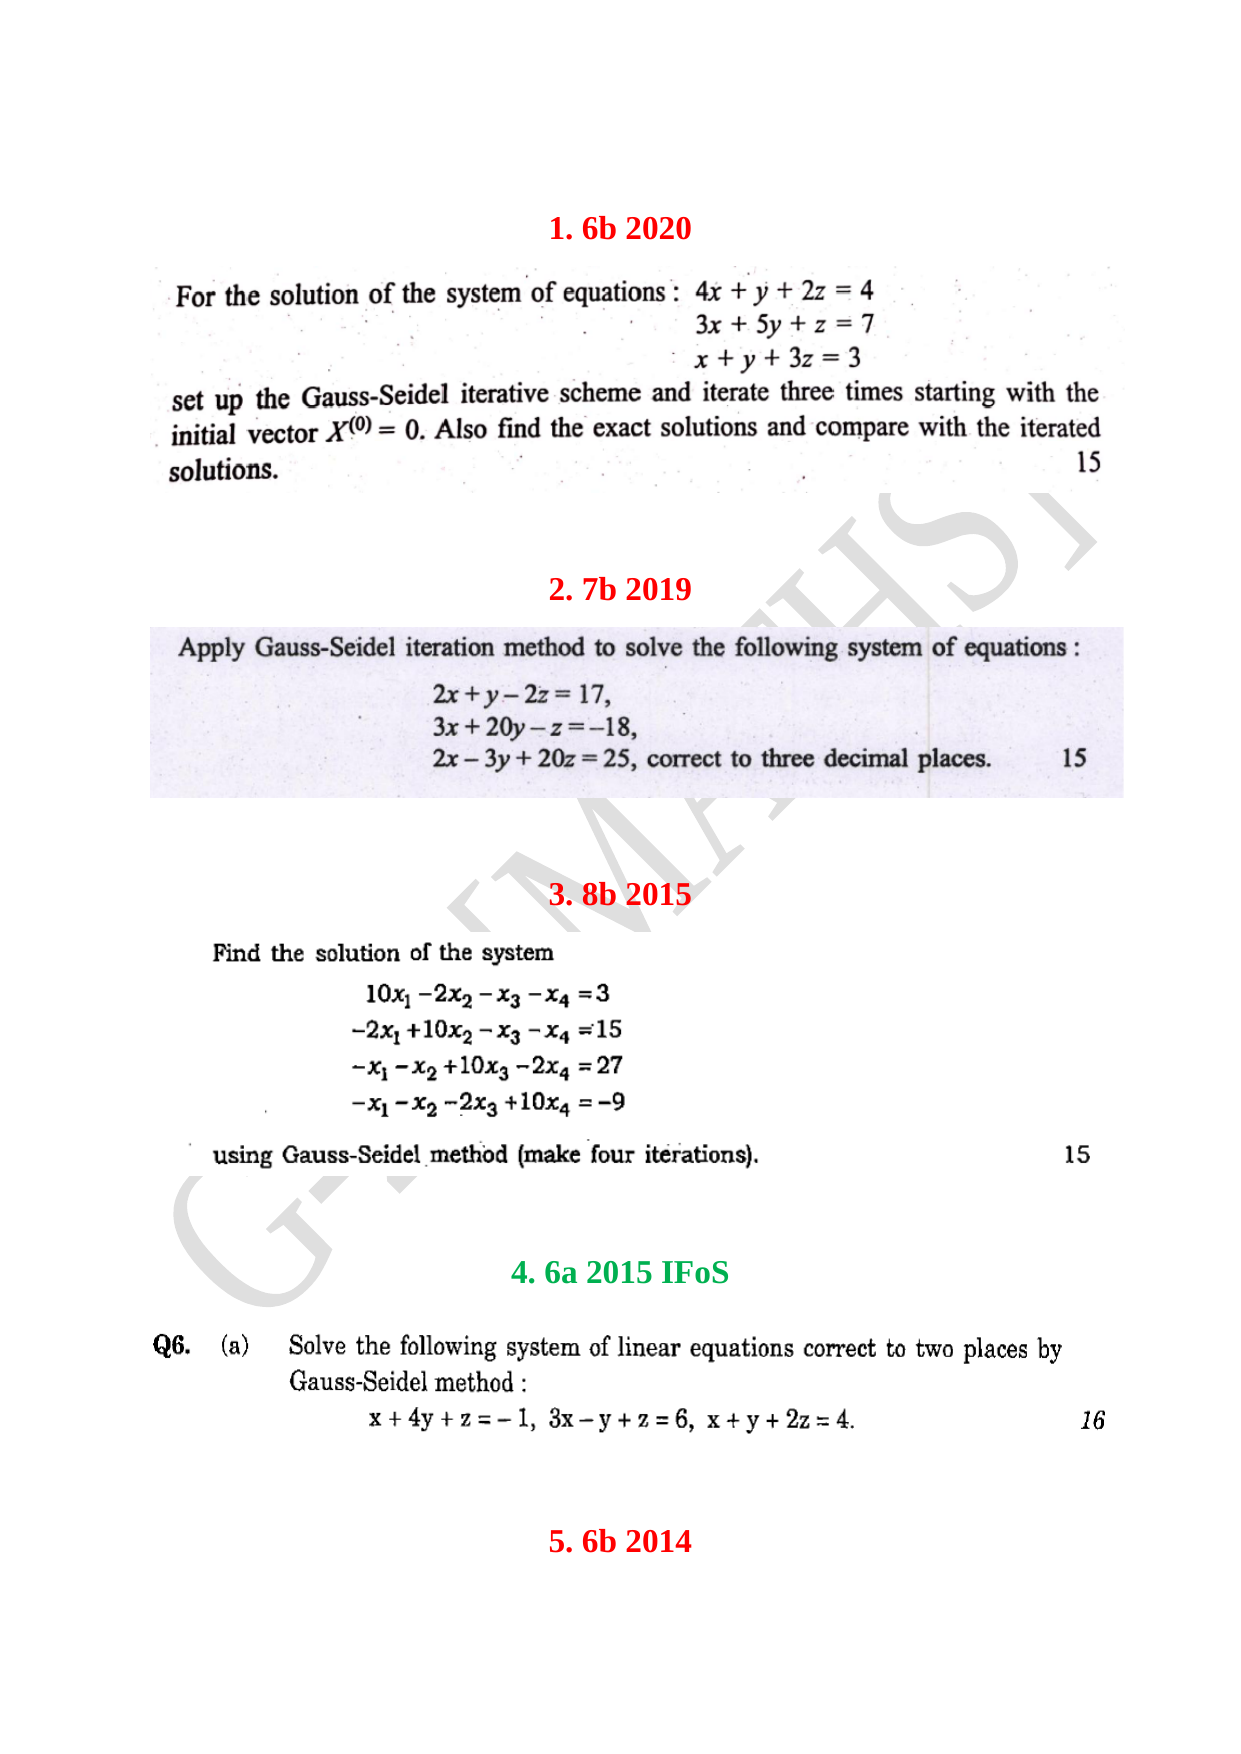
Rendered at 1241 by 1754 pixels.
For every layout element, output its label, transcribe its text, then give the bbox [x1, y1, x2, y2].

picture [150, 1310, 1113, 1445]
text 2. 7b 2019 [150, 569, 1090, 608]
picture [150, 266, 1125, 493]
text 3. 8b 2015 [150, 874, 1090, 912]
text 4. 6a 2015 IFoS [150, 1252, 1090, 1291]
picture [150, 932, 1124, 1176]
text 1. 6b 2020 [150, 208, 1090, 246]
picture [150, 627, 1124, 798]
text 5. 6b 2014 [150, 1522, 1090, 1560]
